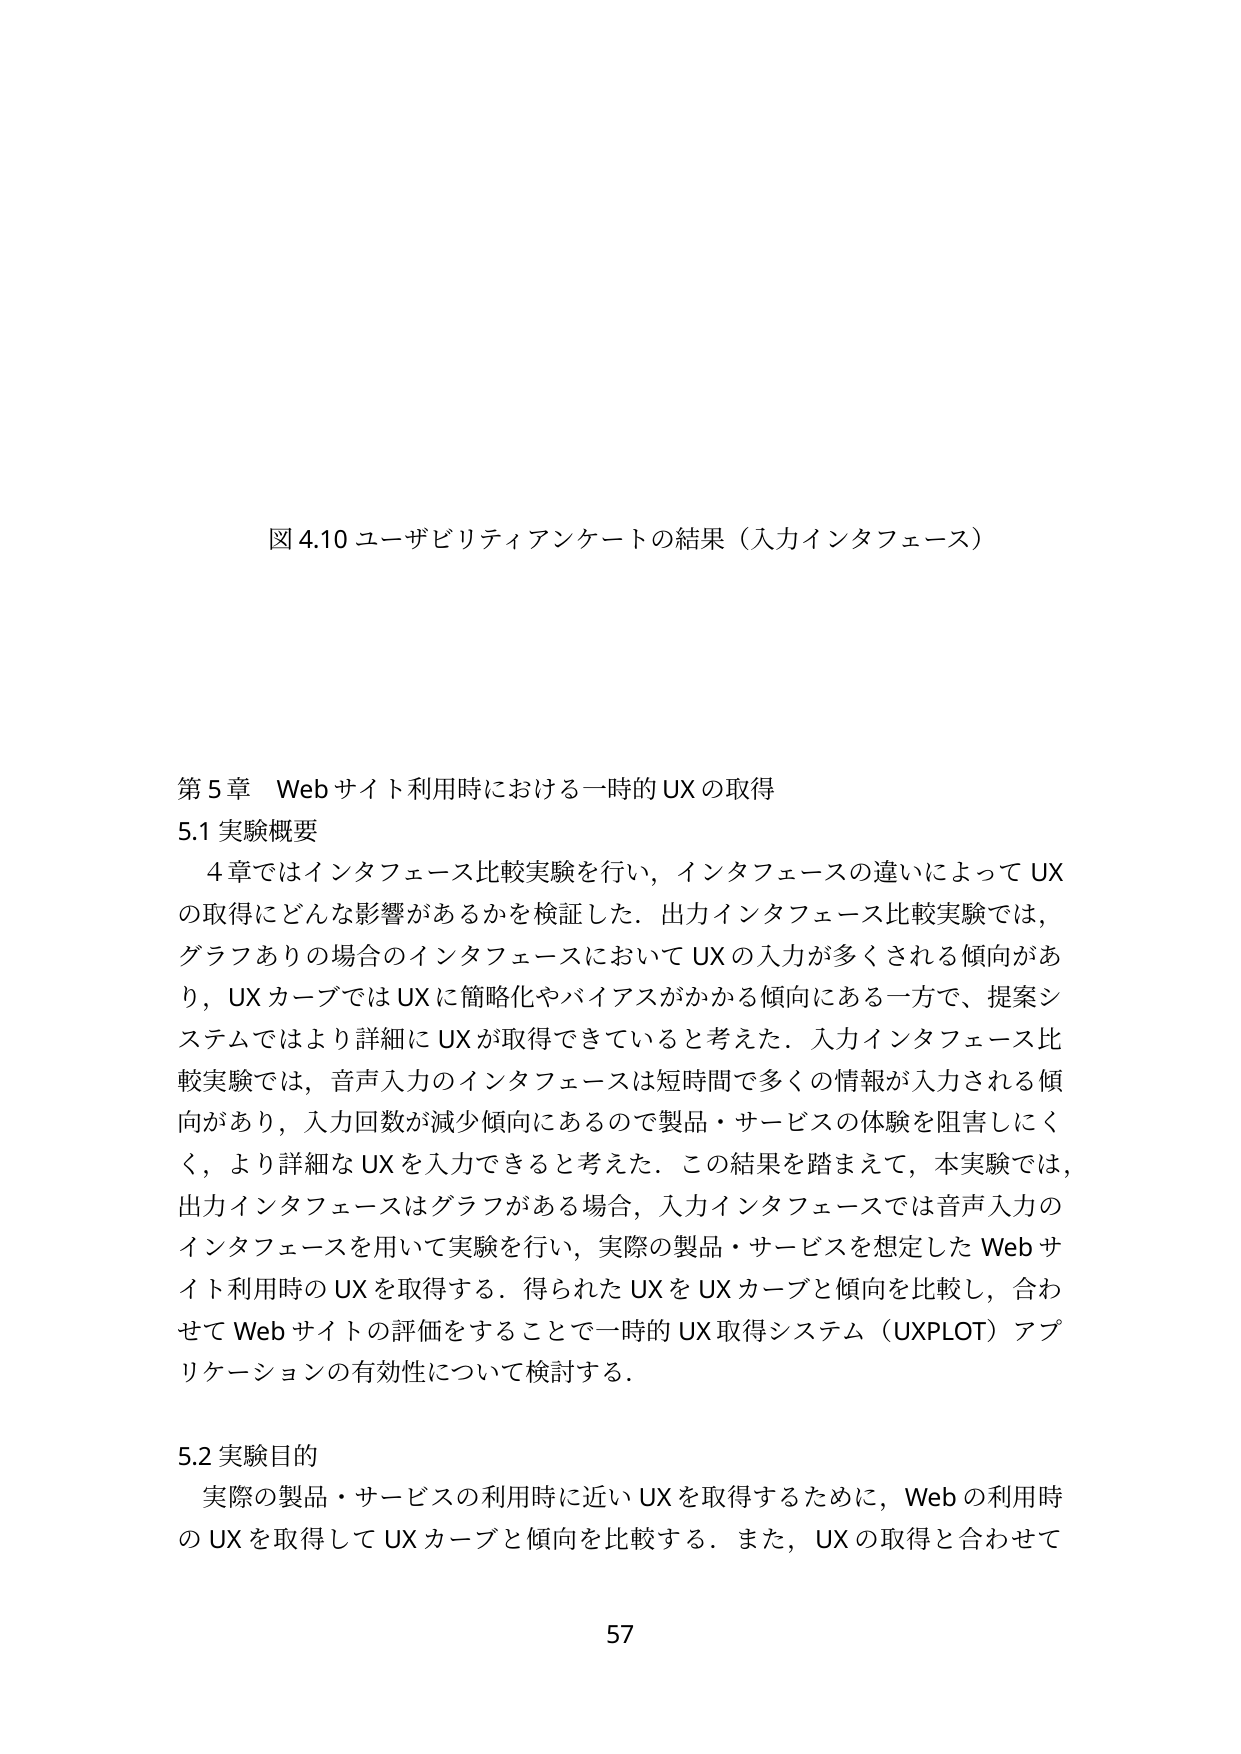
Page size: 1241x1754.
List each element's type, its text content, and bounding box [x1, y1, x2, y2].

text 図4.10 ユーザビリティアンケートの結果（入力インタフェース） [177, 517, 1063, 558]
text 第5章 Webサイト利用時における一時的UXの取得 [177, 767, 1063, 808]
text 5.2 実験目的 [177, 1433, 1063, 1475]
text ４章ではインタフェース比較実験を行い，インタフェースの違いによってUXの取得にどんな影響があるかを検証した．出力インタフェース比較実験では，グラフありの場合のインタフェースにおいてUXの入力が多くされる傾向があり，UXカーブではUXに簡略化やバイアスがかかる傾向にある一方で、提案システムではより詳細にUXが取得できていると考えた．入力インタフェース比較実験では，音声入力のインタフェースは短時間で多くの情報が入力される傾向があり，入力回数が減少傾向にあるので製品・サービスの体験を阻害しにくく，より詳細なUXを入力できると考えた．この結果を踏まえて，本実験では，出力インタフェースはグラフがある場合，入力インタフェースでは音声入力のインタフェースを用いて実験を行い，実際の製品・サービスを想定したWebサイト利用時のUXを取得する．得られたUXをUXカーブと傾向を比較し，合わせてWebサイトの評価をすることで一時的UX取得システム（UXPLOT）アプリケーションの有効性について検討する． [177, 850, 1063, 1392]
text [177, 1475, 1063, 1558]
text 5.1 実験概要 [177, 808, 1063, 850]
